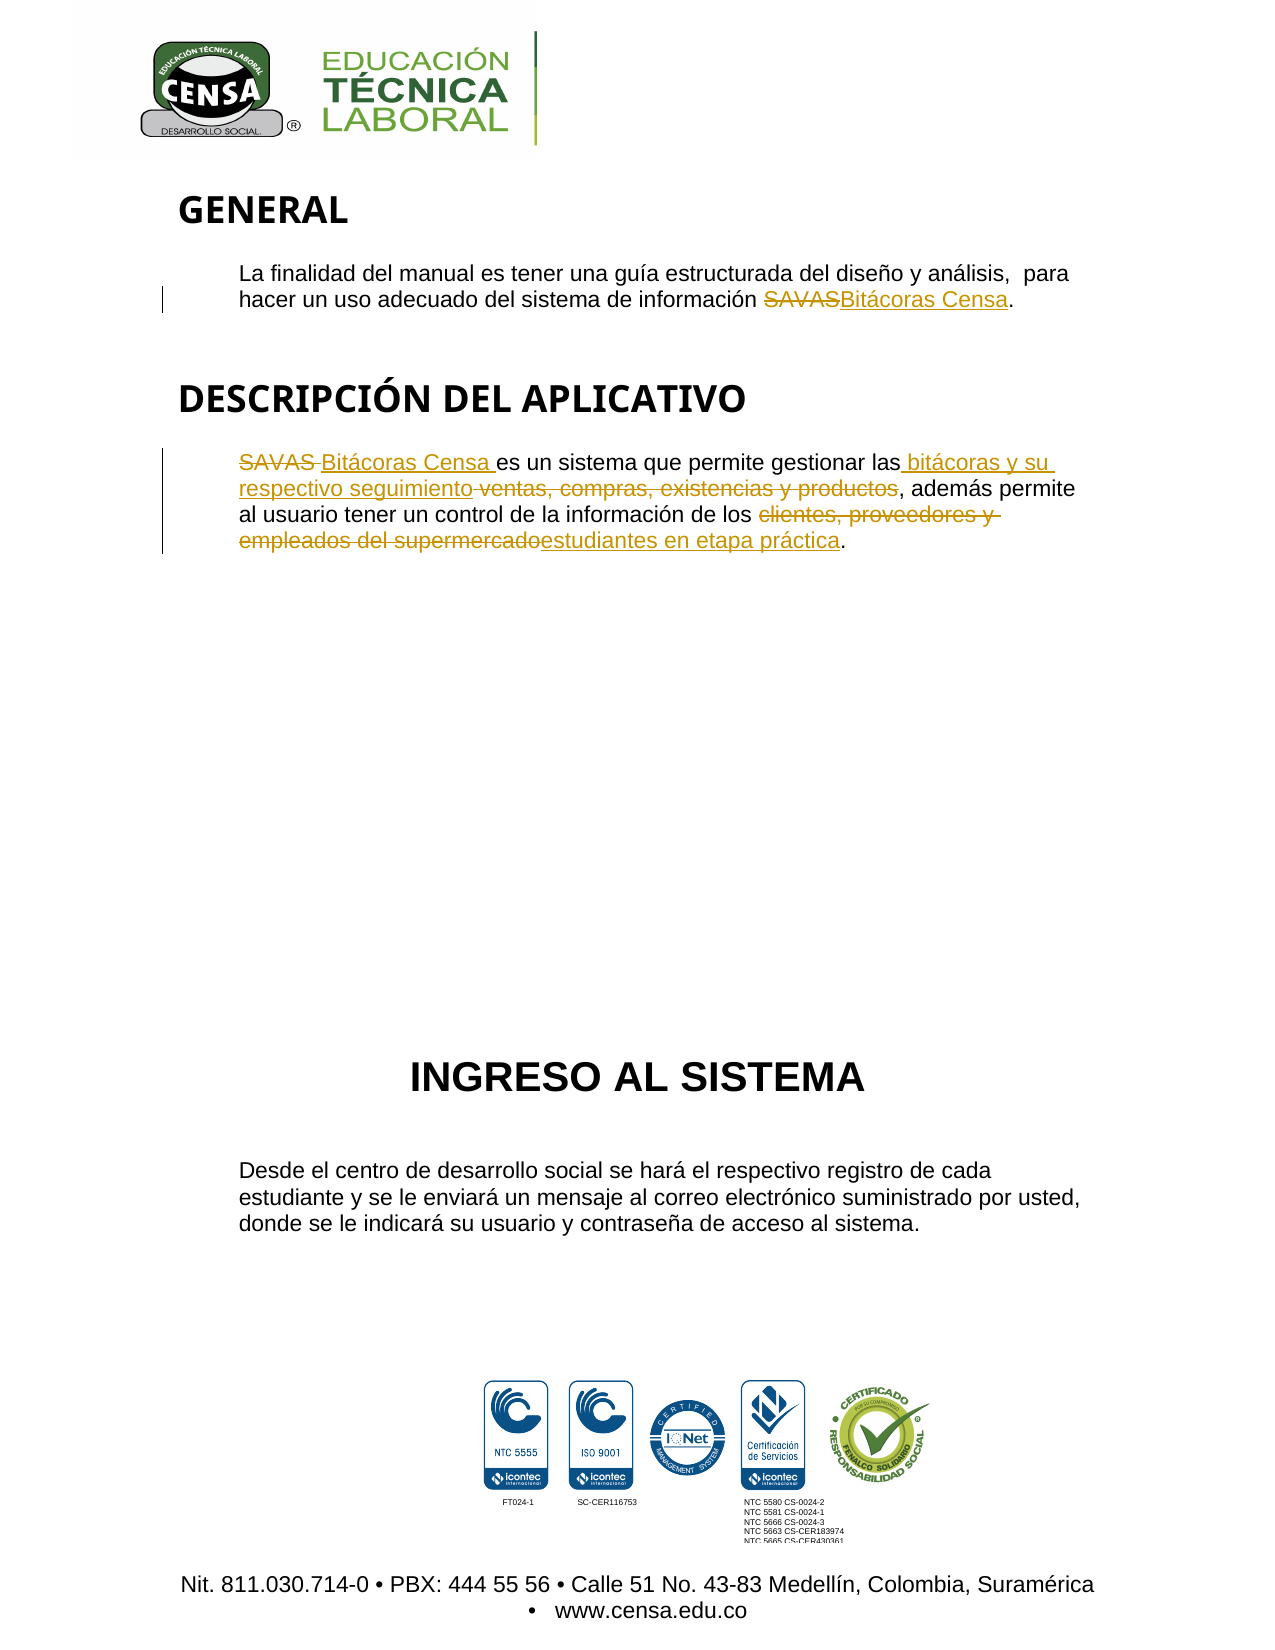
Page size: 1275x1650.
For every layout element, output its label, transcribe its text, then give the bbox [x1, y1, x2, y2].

picture [475, 1374, 557, 1496]
subtitle INGRESO AL SISTEMA [177, 1052, 1098, 1100]
picture [732, 1374, 814, 1496]
list La finalidad del manual es tener una guía estructurada del diseño y análisis, para hacer un uso adecuado del sistema de información . [238, 260, 1098, 313]
list es un sistema que permite gestionar las, además permite al usuario tener un control de la información de los . [238, 448, 1098, 554]
list Desde el centro de desarrollo social se hará el respectivo registro de cada estudiante y se le enviará un mensaje al correo electrónico suministrado por usted, donde se le indicará su usuario y contraseña de acceso al sistema. [238, 1157, 1098, 1236]
picture [646, 1392, 729, 1479]
picture [818, 1374, 940, 1496]
subtitle DESCRIPCIÓN DEL APLICATIVO [177, 372, 1098, 423]
picture [70, 2, 538, 158]
subtitle GENERAL [177, 183, 1098, 234]
picture [560, 1374, 642, 1496]
